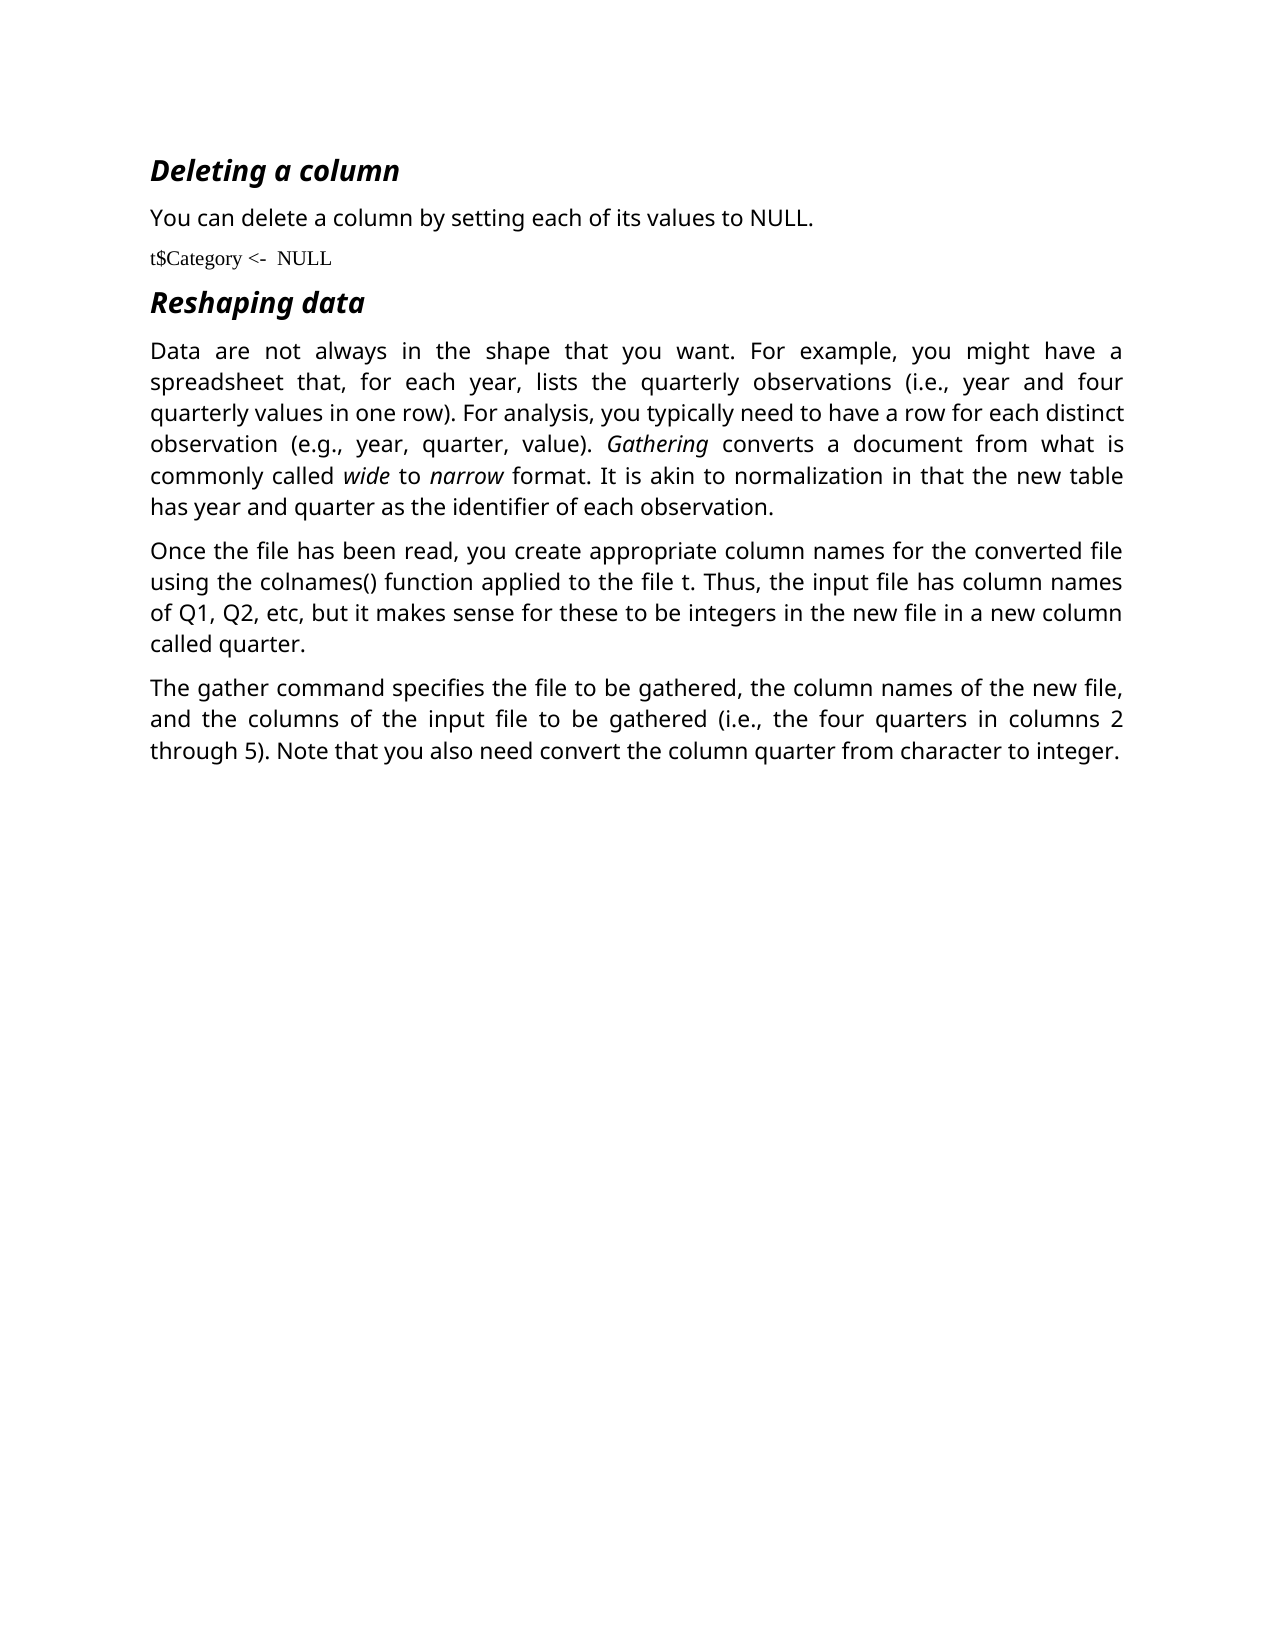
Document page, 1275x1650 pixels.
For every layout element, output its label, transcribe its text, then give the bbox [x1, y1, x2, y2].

text The gather command specifies the file to be gathered, the column names of the new file, and the columns of the input file to be gathered (i.e., the four quarters in columns 2 through 5). Note that you also need convert the column quarter from character to integer. [150, 672, 1125, 766]
subtitle Reshaping data [150, 282, 1125, 322]
text Data are not always in the shape that you want. For example, you might have a spreadsheet that, for each year, lists the quarterly observations (i.e., year and four quarterly values in one row). For analysis, you typically need to have a row for each distinct observation (e.g., year, quarter, value). Gathering converts a document from what is commonly called wide to narrow format. It is akin to normalization in that the new table has year and quarter as the identifier of each observation. [150, 335, 1125, 522]
text t$Category <- NULL [150, 246, 1125, 270]
text You can delete a column by setting each of its values to NULL. [150, 202, 1125, 233]
text Once the file has been read, you create appropriate column names for the converted file using the colnames() function applied to the file t. Thus, the input file has column names of Q1, Q2, etc, but it makes sense for these to be integers in the new file in a new column called quarter. [150, 535, 1125, 660]
subtitle Deleting a column [150, 150, 1125, 190]
